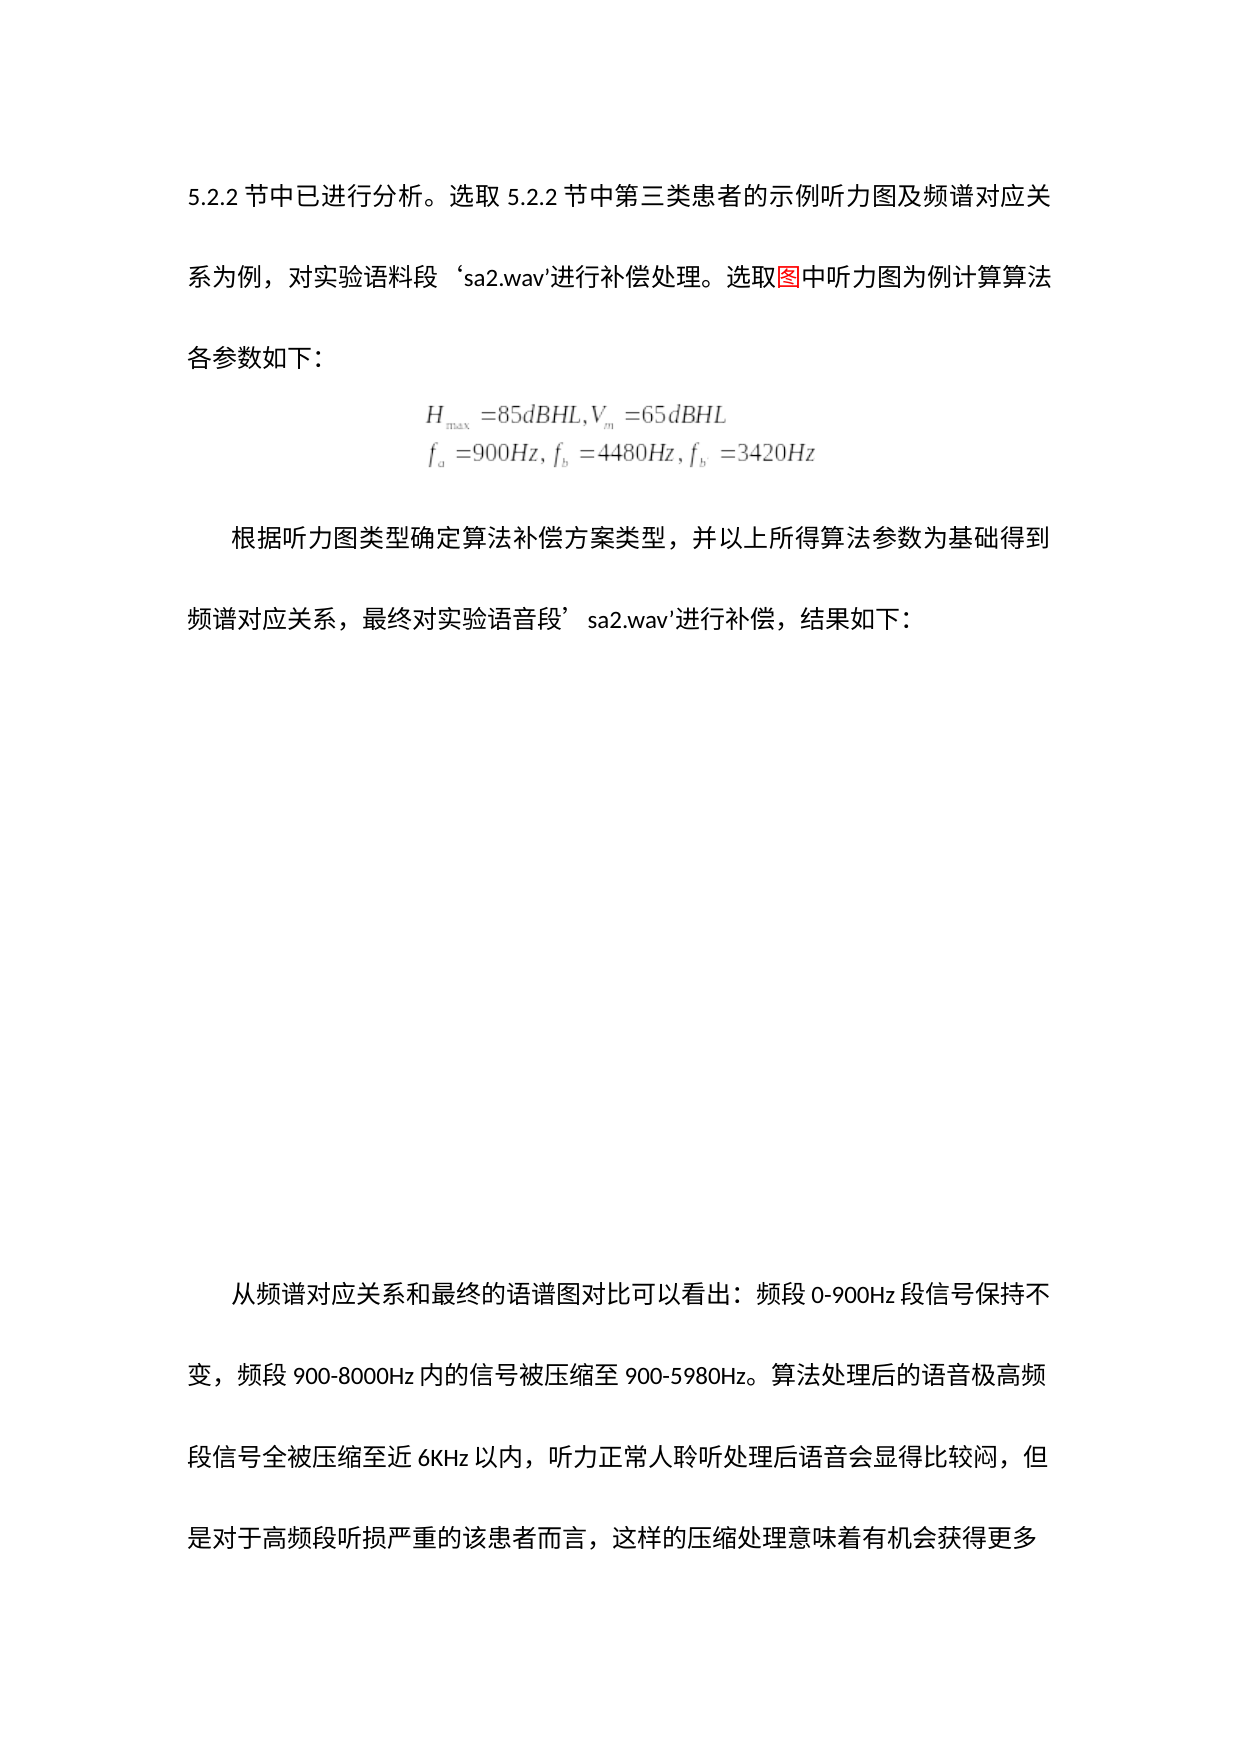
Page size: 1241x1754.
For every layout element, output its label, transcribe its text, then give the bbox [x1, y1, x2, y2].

text 根据听力图类型确定算法补偿方案类型，并以上所得算法参数为基础得到频谱对应关系，最终对实验语音段’sa2.wav’进行补偿，结果如下： [187, 504, 1053, 650]
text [187, 162, 1053, 389]
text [187, 659, 1053, 1569]
